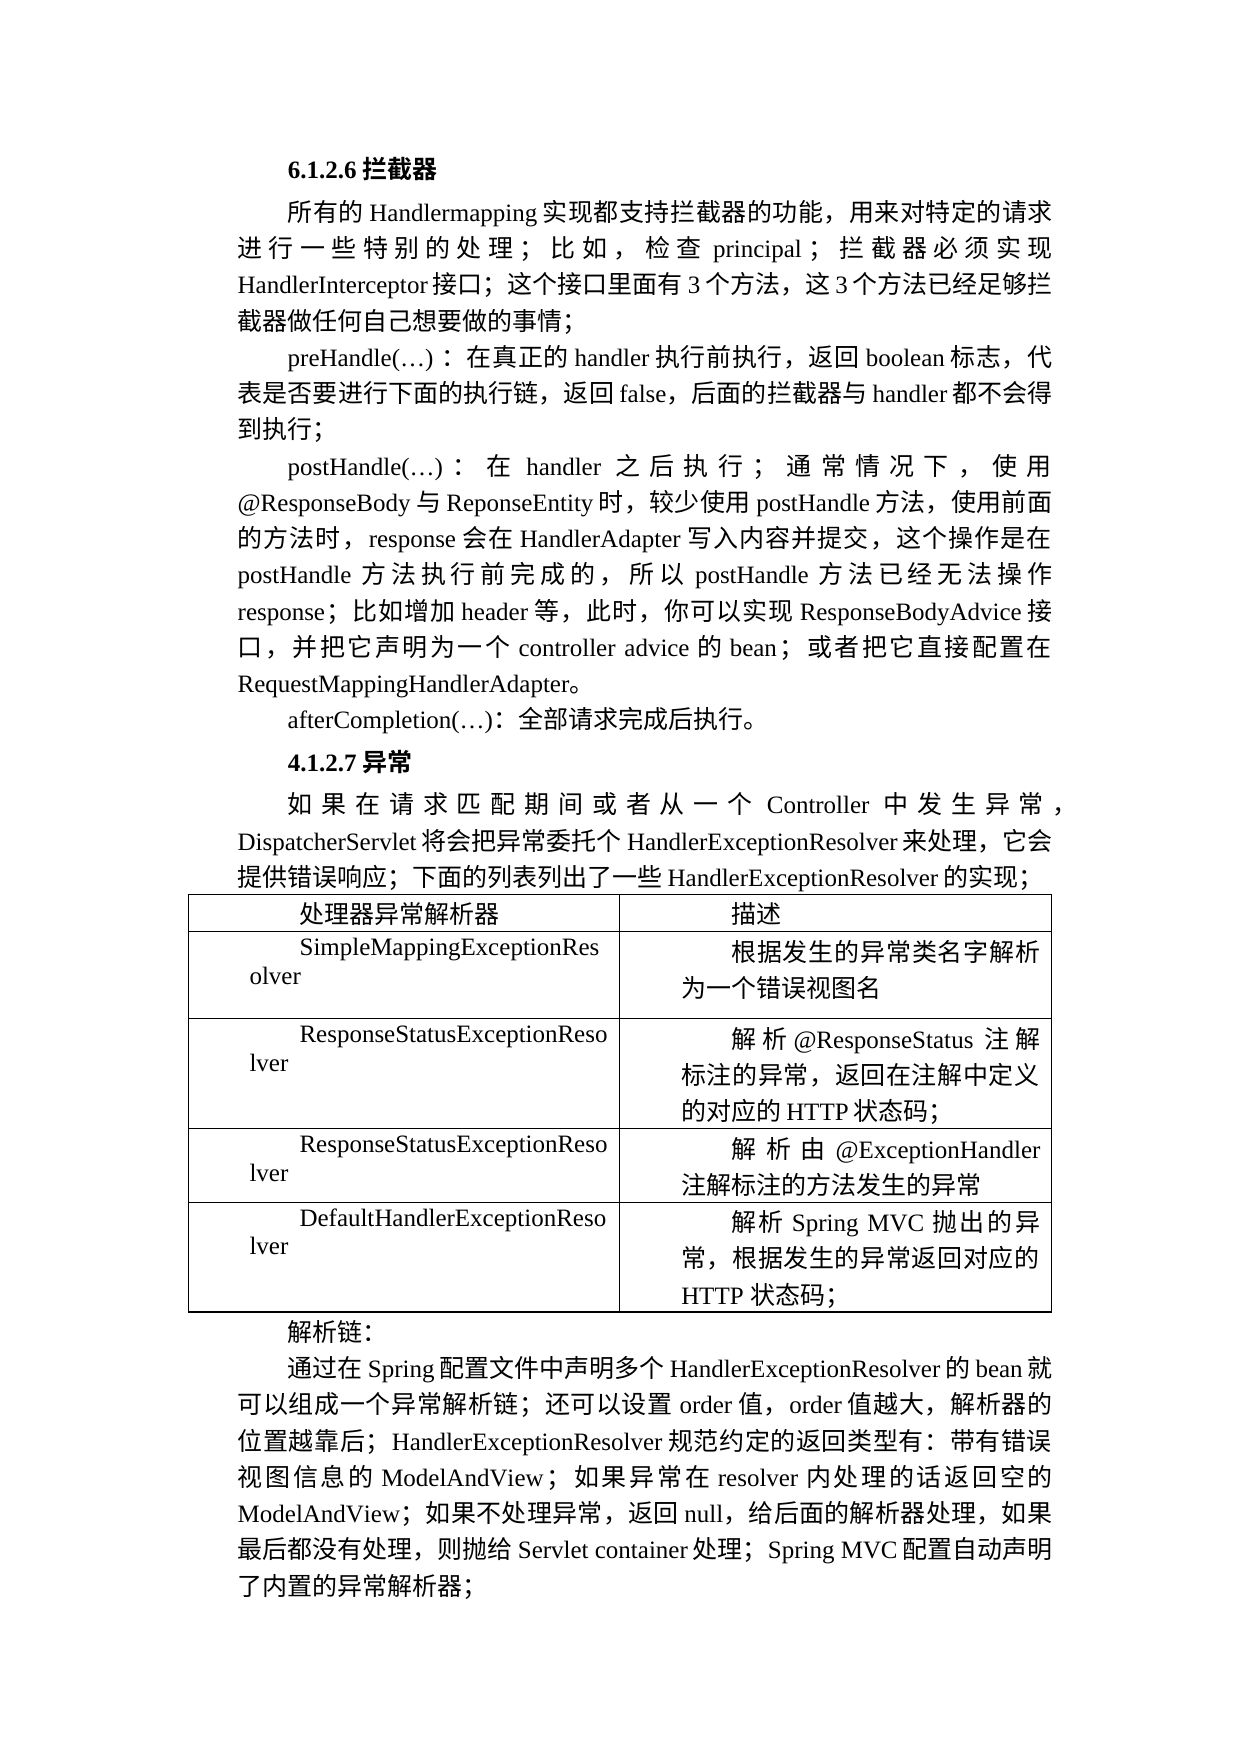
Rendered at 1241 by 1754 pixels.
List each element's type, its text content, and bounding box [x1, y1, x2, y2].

text afterCompletion(…)：全部请求完成后执行。 [237, 700, 1053, 736]
text 解析链： [237, 1312, 1053, 1349]
table_header 处理器异常解析器 [189, 895, 619, 931]
table_cell 解析Spring MVC抛出的异常，根据发生的异常返回对应的HTTP 状态码； [620, 1203, 1051, 1311]
table_cell SimpleMappingExceptionResolver [189, 932, 619, 1018]
table_cell 解析@ResponseStatus注解标注的异常，返回在注解中定义的对应的HTTP状态码； [620, 1019, 1051, 1128]
table_header 描述 [620, 895, 1051, 931]
text 通过在Spring配置文件中声明多个HandlerExceptionResolver的bean就可以组成一个异常解析链；还可以设置order值，order值越大，解析器的位置越靠后；HandlerExceptionResolver规范约定的返回类型有：带有错误视图信息的ModelAndView；如果异常在resolver内处理的话返回空的ModelAndView；如果不处理异常，返回null，给后面的解析器处理，如果最后都没有处理，则抛给Servlet container处理；Spring MVC配置自动声明了内置的异常解析器； [237, 1349, 1053, 1602]
table_cell DefaultHandlerExceptionResolver [189, 1203, 619, 1311]
table_cell ResponseStatusExceptionResolver [189, 1129, 619, 1202]
text preHandle(…) ：在真正的handler执行前执行，返回boolean标志，代表是否要进行下面的执行链，返回false，后面的拦截器与handler都不会得到执行； [237, 337, 1053, 446]
text 所有的Handlermapping实现都支持拦截器的功能，用来对特定的请求进行一些特别的处理；比如，检查principal；拦截器必须实现HandlerInterceptor接口；这个接口里面有3个方法，这3个方法已经足够拦截器做任何自己想要做的事情； [237, 192, 1053, 337]
subtitle 4.1.2.7 异常 [237, 742, 1053, 779]
subtitle 6.1.2.6 拦截器 [237, 150, 1053, 186]
table_cell ResponseStatusExceptionResolver [189, 1019, 619, 1128]
text 如果在请求匹配期间或者从一个Controller中发生异常，DispatcherServlet将会把异常委托个HandlerExceptionResolver来处理，它会提供错误响应；下面的列表列出了一些HandlerExceptionResolver的实现； [237, 785, 1053, 894]
table_cell 根据发生的异常类名字解析为一个错误视图名 [620, 932, 1051, 1018]
table_cell 解析由@ExceptionHandler注解标注的方法发生的异常 [620, 1129, 1051, 1202]
text postHandle(…)：在handler之后执行；通常情况下，使用@ResponseBody与ReponseEntity时，较少使用postHandle方法，使用前面的方法时，response会在HandlerAdapter写入内容并提交，这个操作是在postHandle方法执行前完成的，所以postHandle方法已经无法操作response；比如增加header等，此时，你可以实现ResponseBodyAdvice接口，并把它声明为一个controller advice的bean；或者把它直接配置在RequestMappingHandlerAdapter。 [237, 446, 1053, 700]
